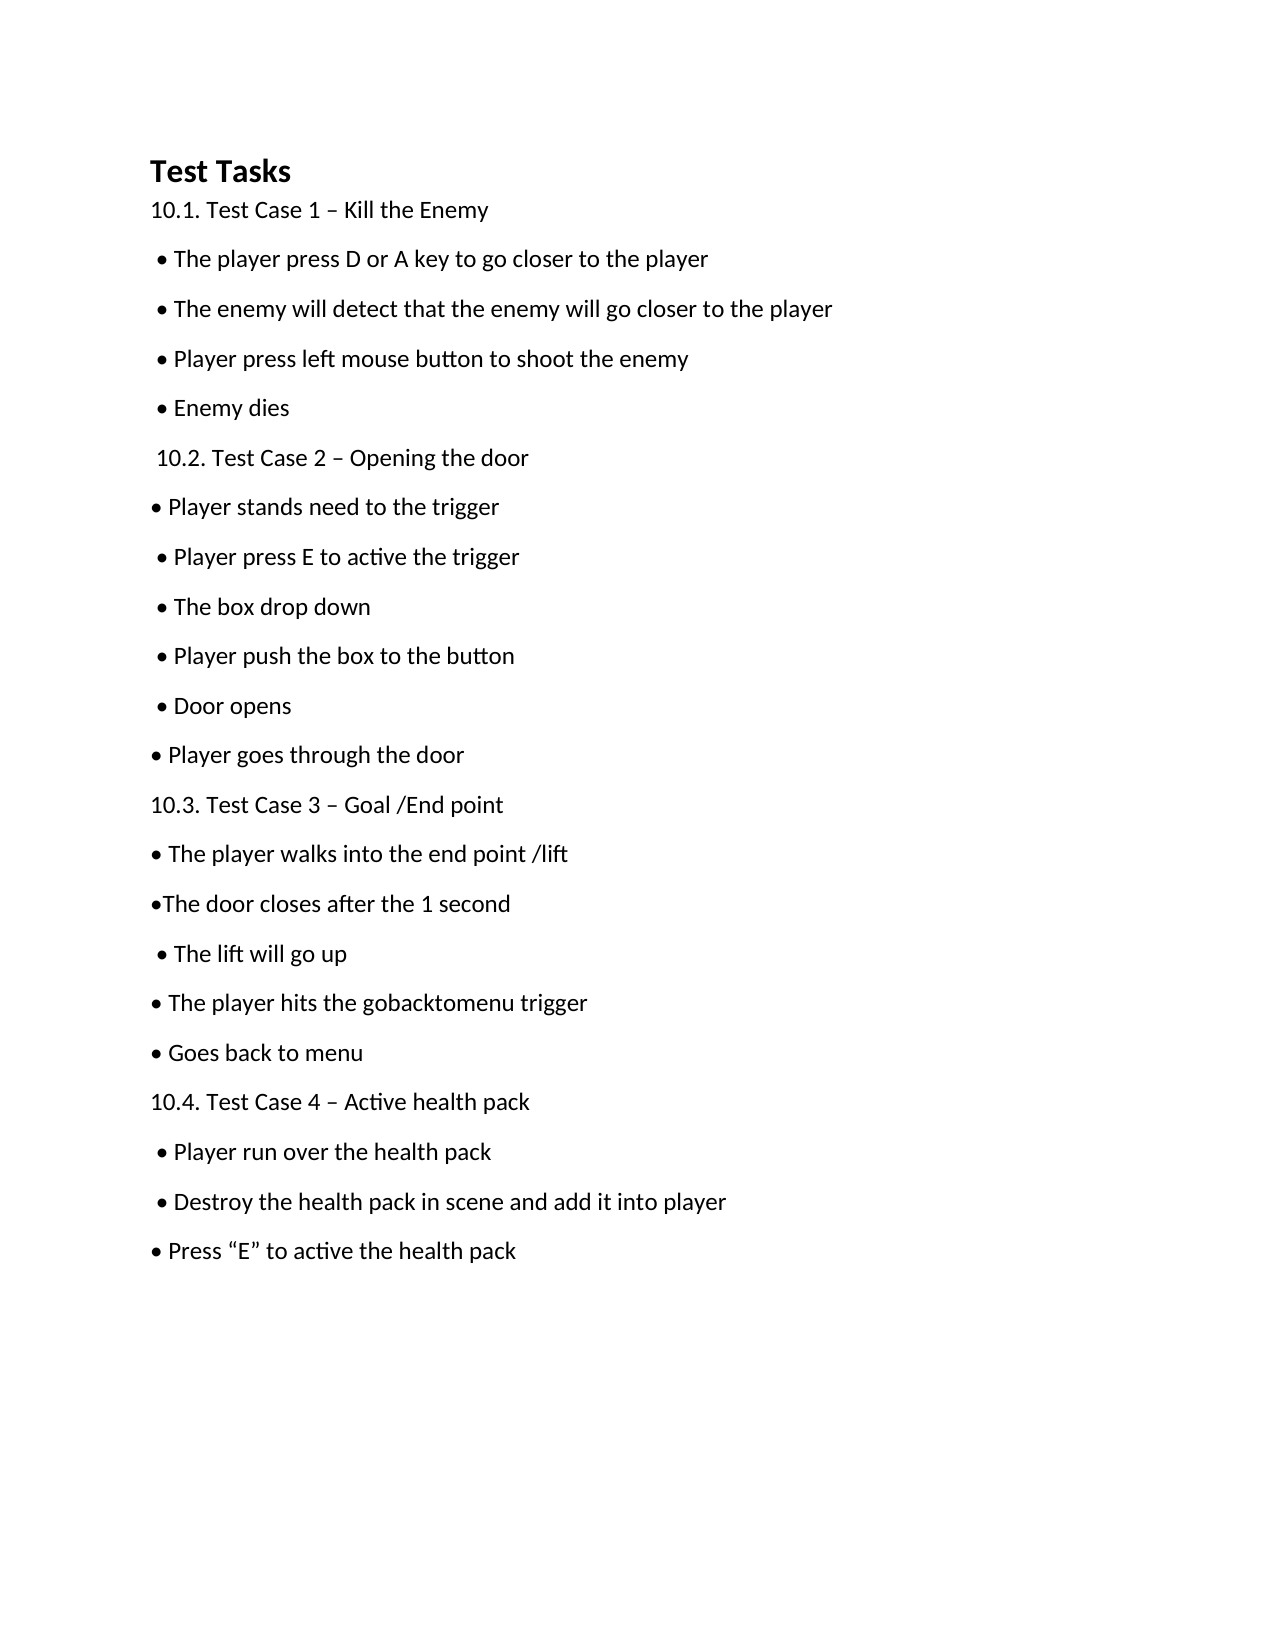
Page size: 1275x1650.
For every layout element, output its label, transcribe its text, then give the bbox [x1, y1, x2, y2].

text • Player goes through the door [150, 739, 1125, 770]
text 10.4. Test Case 4 – Active health pack [150, 1086, 1125, 1117]
text • Door opens [150, 690, 1125, 720]
text 10.2. Test Case 2 – Opening the door [150, 442, 1125, 472]
text • The box drop down [150, 591, 1125, 621]
subtitle Test Tasks [150, 150, 1125, 191]
text • Press “E” to active the health pack [150, 1235, 1125, 1266]
text 10.3. Test Case 3 – Goal /End point [150, 789, 1125, 819]
text • Player press E to active the trigger [150, 541, 1125, 572]
text • Player run over the health pack [150, 1136, 1125, 1167]
text • Destroy the health pack in scene and add it into player [150, 1186, 1125, 1216]
text • The enemy will detect that the enemy will go closer to the player [150, 293, 1125, 324]
text • Player press left mouse button to shoot the enemy [150, 343, 1125, 373]
text • Player stands need to the trigger [150, 491, 1125, 522]
text • Goes back to menu [150, 1037, 1125, 1067]
text • The player hits the gobacktomenu trigger [150, 987, 1125, 1018]
text • The lift will go up [150, 938, 1125, 968]
text • The player press D or A key to go closer to the player [150, 243, 1125, 274]
text • Player push the box to the button [150, 640, 1125, 671]
text 10.1. Test Case 1 – Kill the Enemy [150, 194, 1125, 224]
text • Enemy dies [150, 392, 1125, 423]
text • The player walks into the end point /lift [150, 838, 1125, 869]
text •The door closes after the 1 second [150, 888, 1125, 919]
